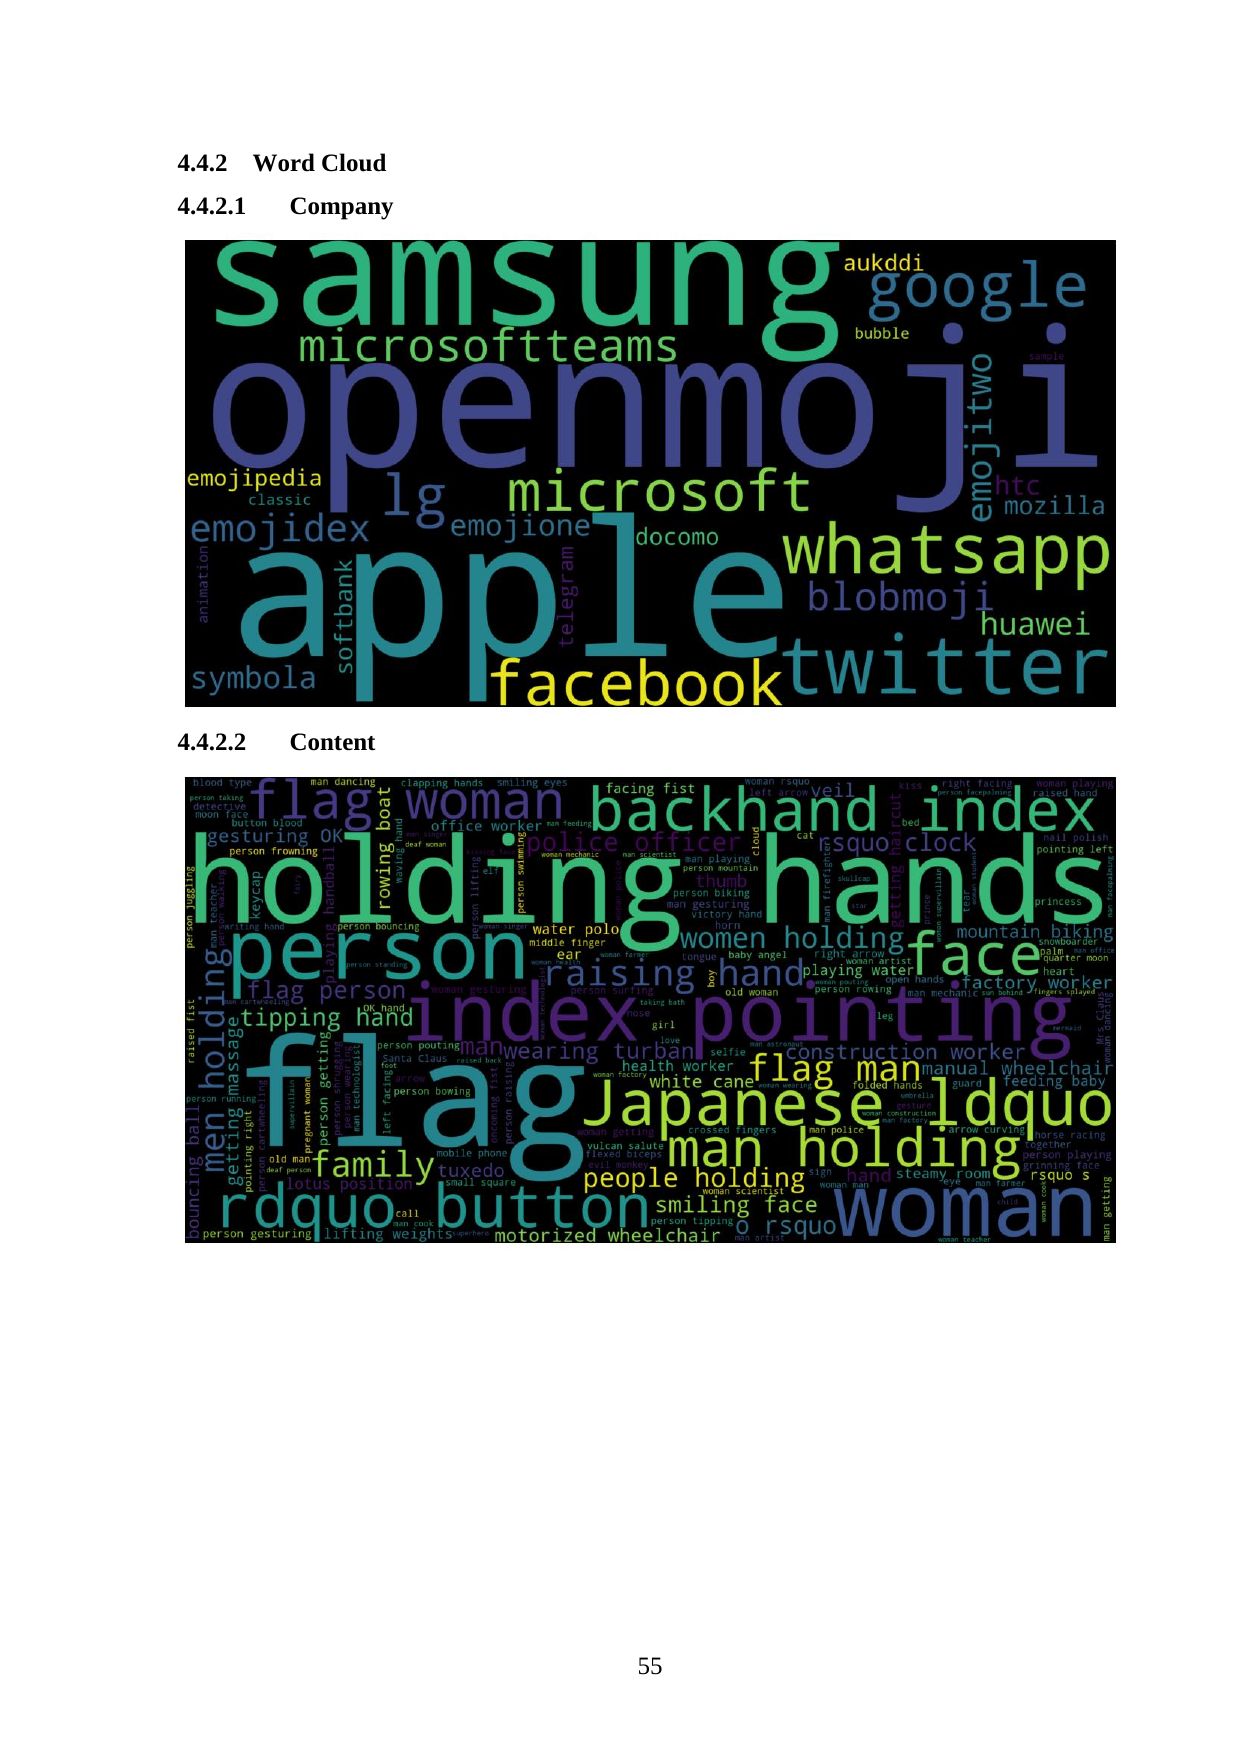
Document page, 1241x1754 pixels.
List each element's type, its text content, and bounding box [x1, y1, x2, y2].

picture [177, 233, 1123, 714]
text 4.4.2.2 Content [177, 727, 1004, 756]
text 4.4.2.1 Company [177, 191, 1004, 219]
picture [177, 770, 1123, 1250]
text 4.4.2 Word Cloud [177, 148, 1004, 176]
